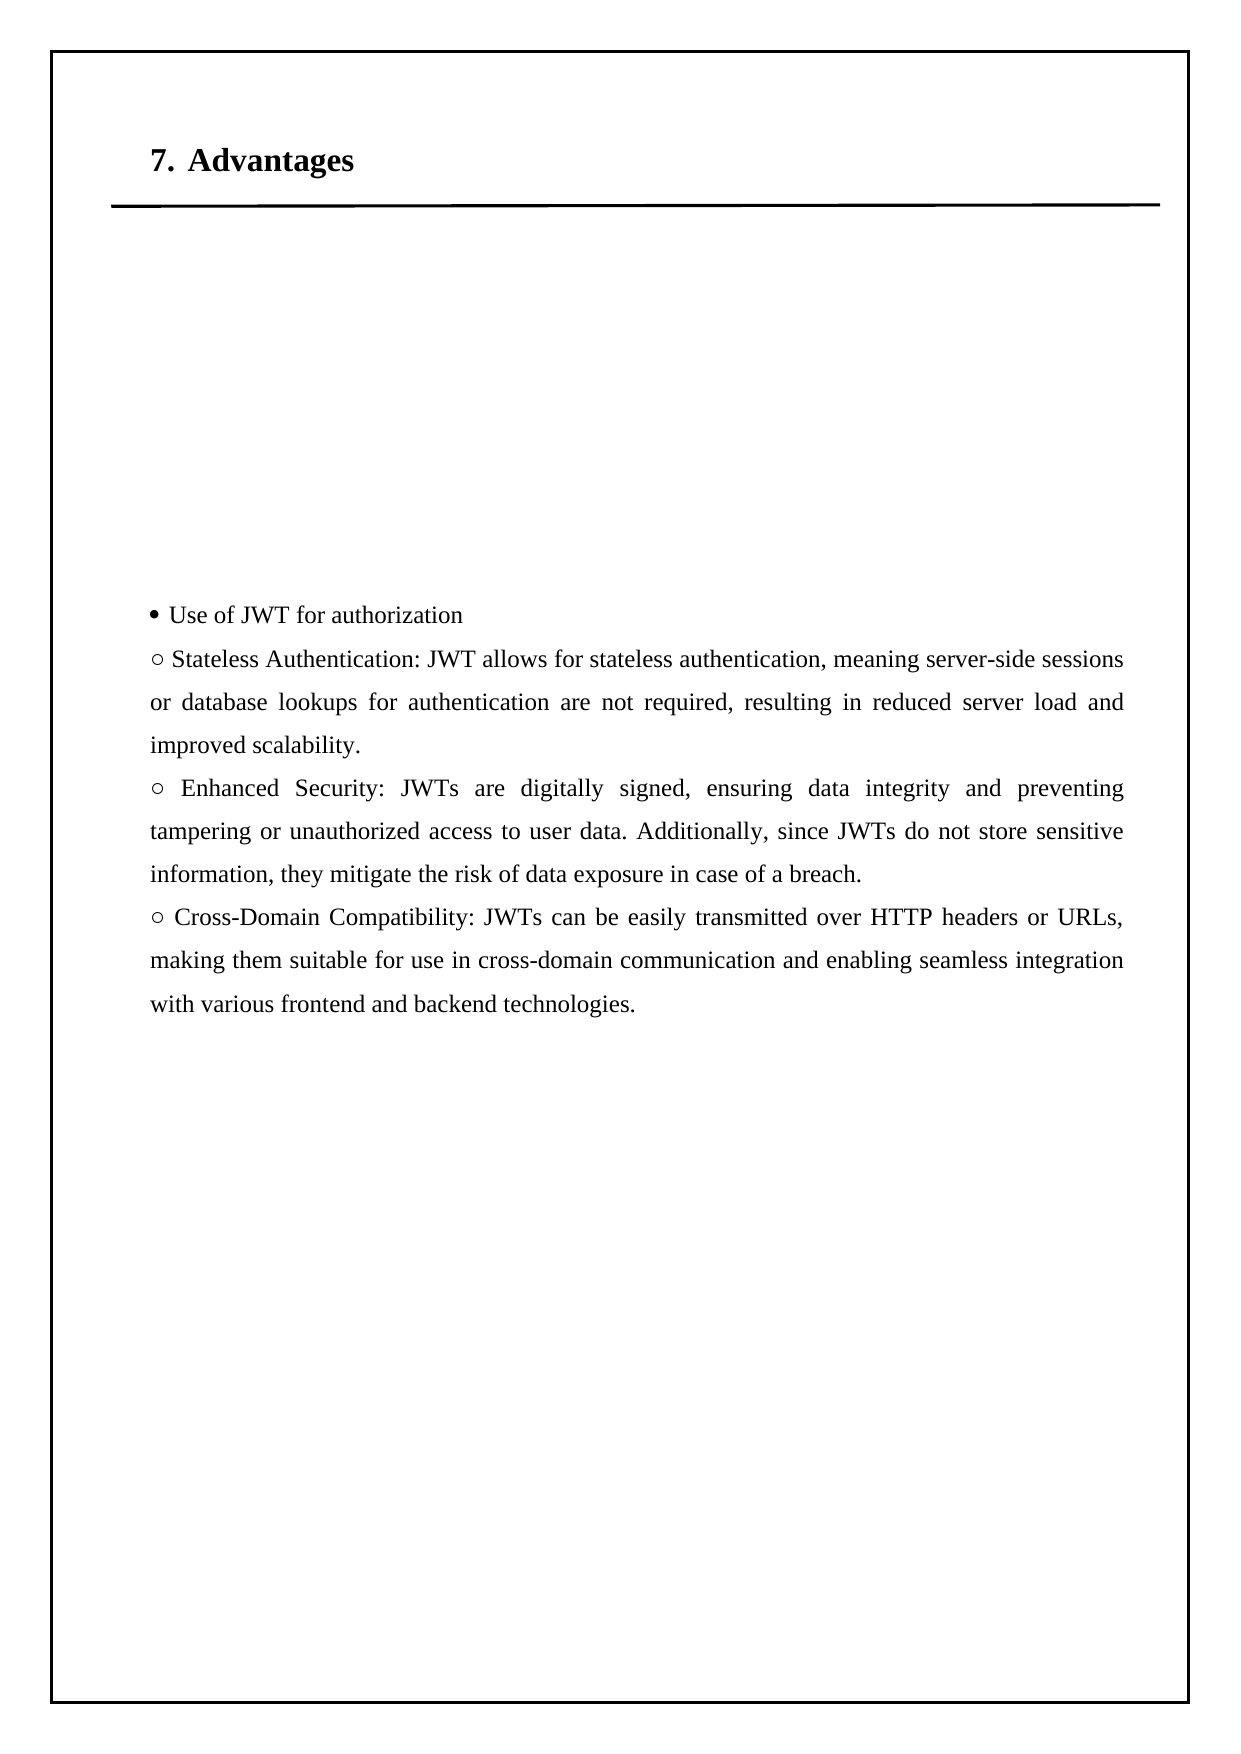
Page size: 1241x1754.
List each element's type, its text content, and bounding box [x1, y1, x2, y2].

text ○ Cross-Domain Compatibility: JWTs can be easily transmitted over HTTP headers or URLs, making them suitable for use in cross-domain communication and enabling seamless integration with various frontend and backend technologies. [150, 902, 1125, 1017]
text ○ Enhanced Security: JWTs are digitally signed, ensuring data integrity and preventing tampering or unauthorized access to user data. Additionally, since JWTs do not store sensitive information, they mitigate the risk of data exposure in case of a breach. [150, 773, 1125, 888]
text ○ Stateless Authentication: JWT allows for stateless authentication, meaning server-side sessions or database lookups for authentication are not required, resulting in reduced server load and improved scalability. [150, 644, 1125, 759]
list Use of JWT for authorization [150, 601, 1125, 629]
list Advantages [150, 141, 1125, 179]
